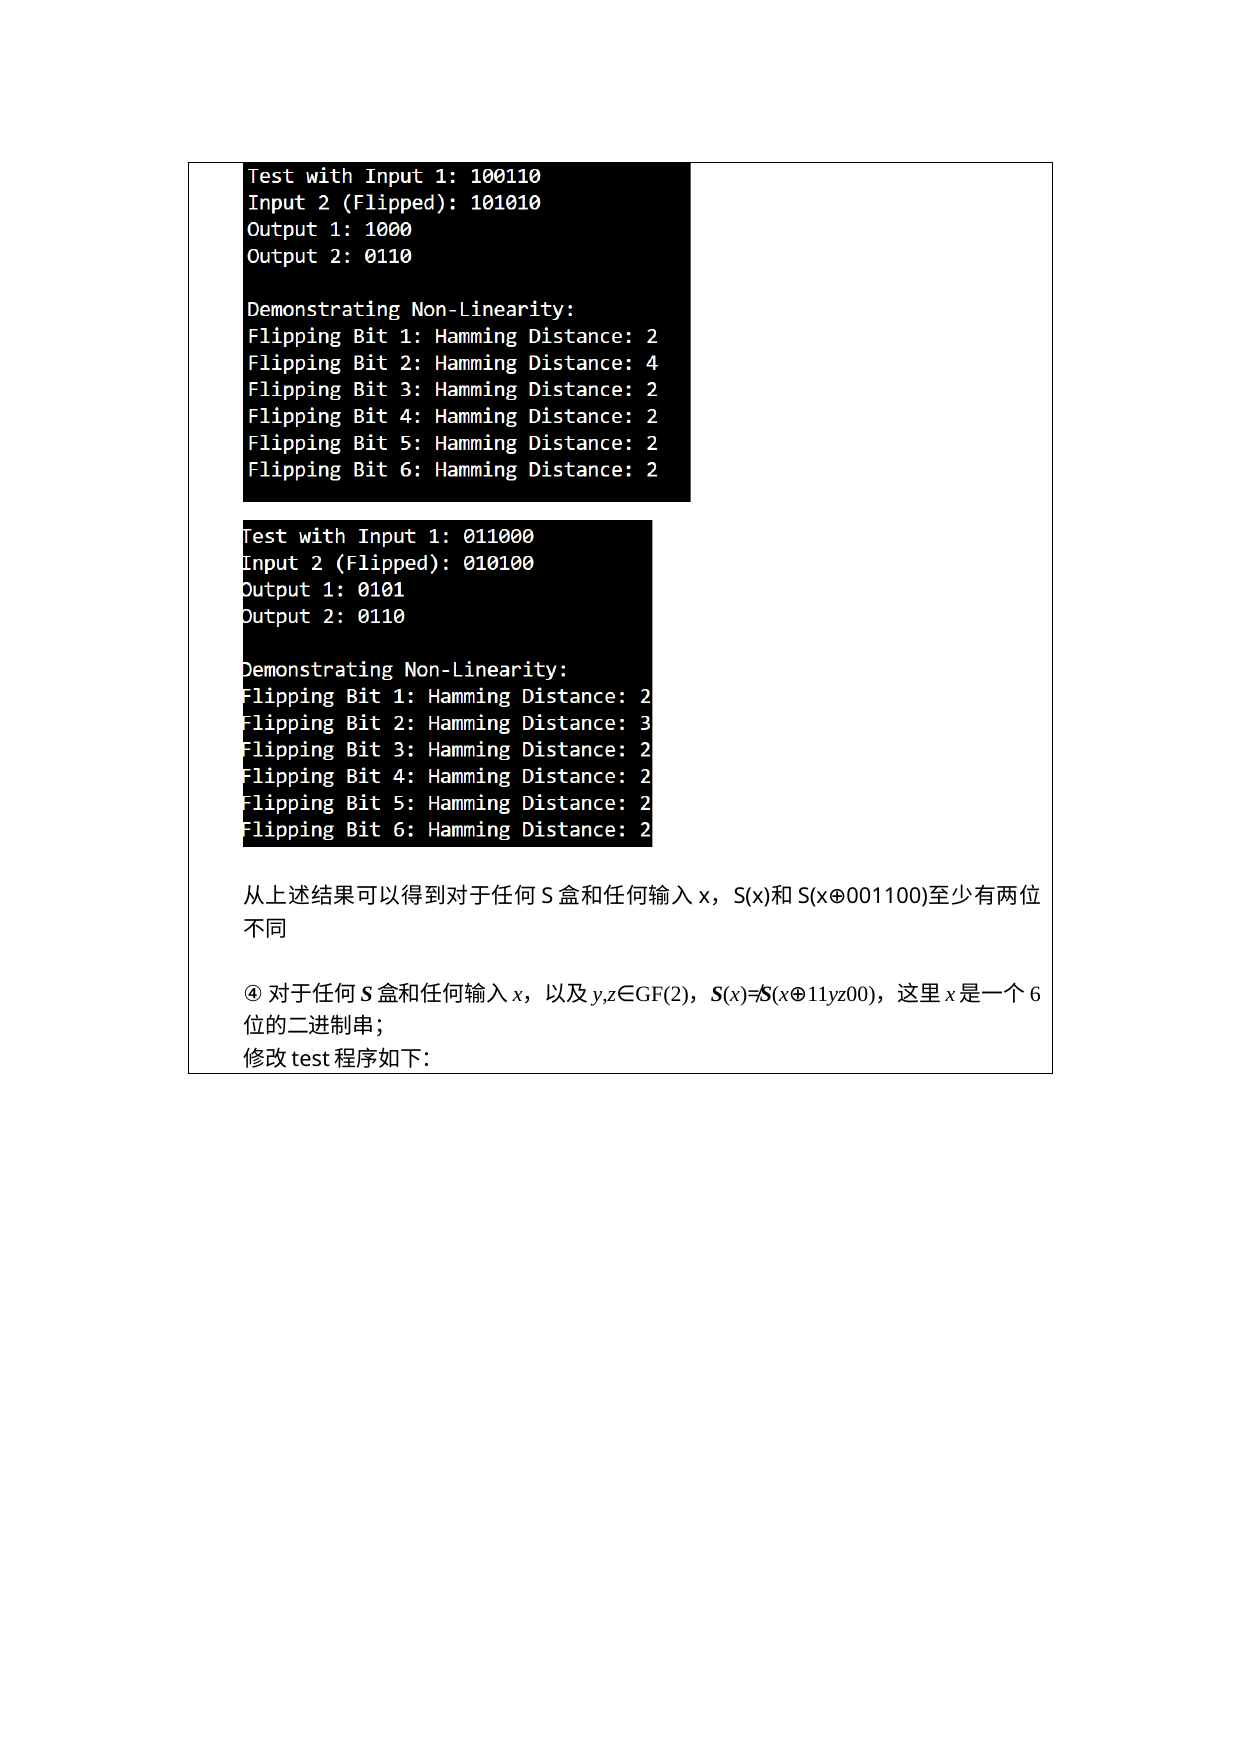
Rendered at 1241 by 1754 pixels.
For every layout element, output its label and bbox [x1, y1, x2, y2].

table_cell [189, 163, 1052, 1073]
picture [243, 163, 691, 502]
picture [243, 520, 653, 847]
